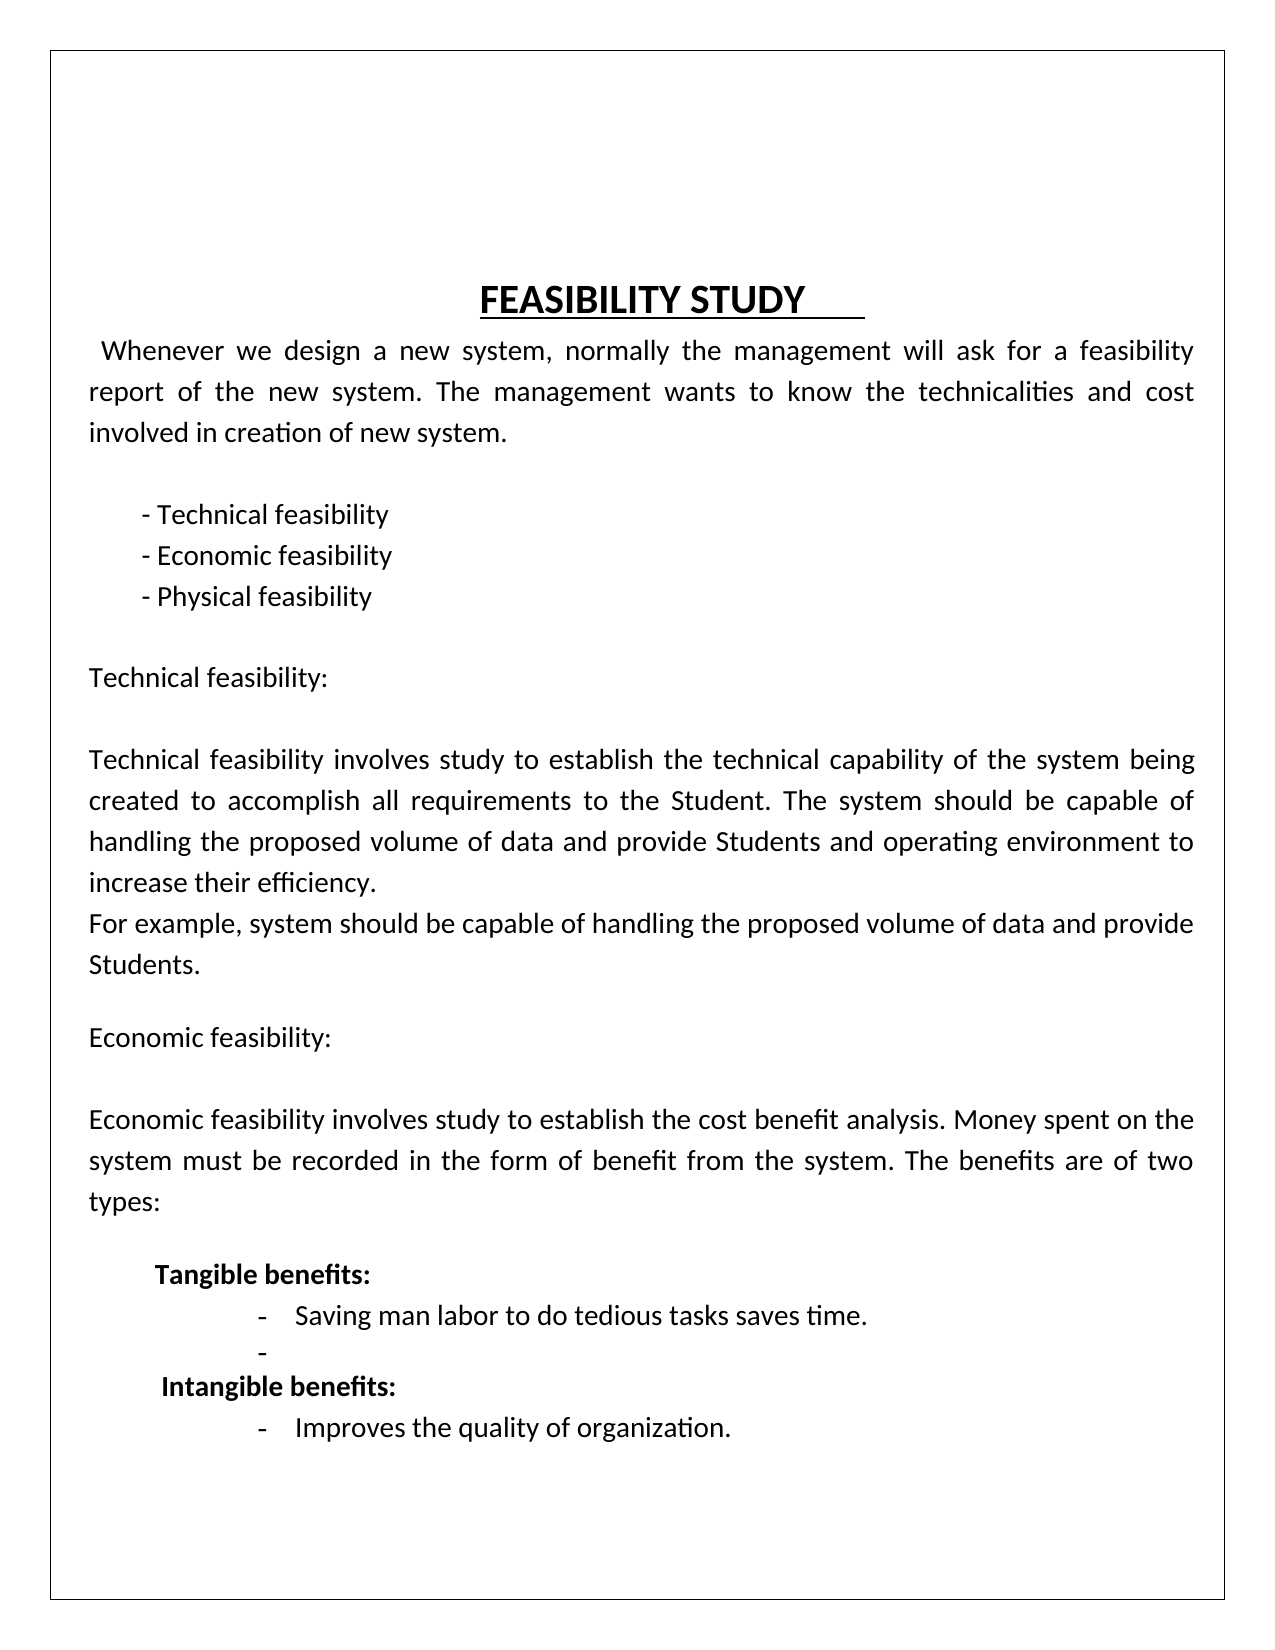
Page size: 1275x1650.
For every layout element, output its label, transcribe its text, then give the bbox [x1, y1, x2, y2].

text Intangible benefits: [89, 1368, 1196, 1404]
text - Physical feasibility [89, 578, 1196, 613]
text - Economic feasibility [89, 537, 1196, 572]
text Tangible benefits: [89, 1256, 1196, 1292]
text Technical feasibility: [89, 659, 1196, 695]
text Economic feasibility: [89, 1019, 1196, 1055]
text Economic feasibility involves study to establish the cost benefit analysis. Money spent on the system must be recorded in the form of benefit from the system. The benefits are of two types: [89, 1101, 1196, 1218]
text Technical feasibility involves study to establish the technical capability of the system being created to accomplish all requirements to the Student. The system should be capable of handling the proposed volume of data and provide Students and operating environment to increase their efficiency. [89, 741, 1196, 900]
text Whenever we design a new system, normally the management will ask for a feasibility report of the new system. The management wants to know the technicalities and cost involved in creation of new system. [89, 332, 1196, 449]
list Improves the quality of organization. [257, 1409, 1196, 1445]
list Saving man labor to do tedious tasks saves time. [257, 1297, 1196, 1333]
text For example, system should be capable of handling the proposed volume of data and provide Students. [89, 905, 1196, 982]
text - Technical feasibility [89, 496, 1196, 531]
text FEASIBILITY STUDY [89, 273, 1196, 324]
